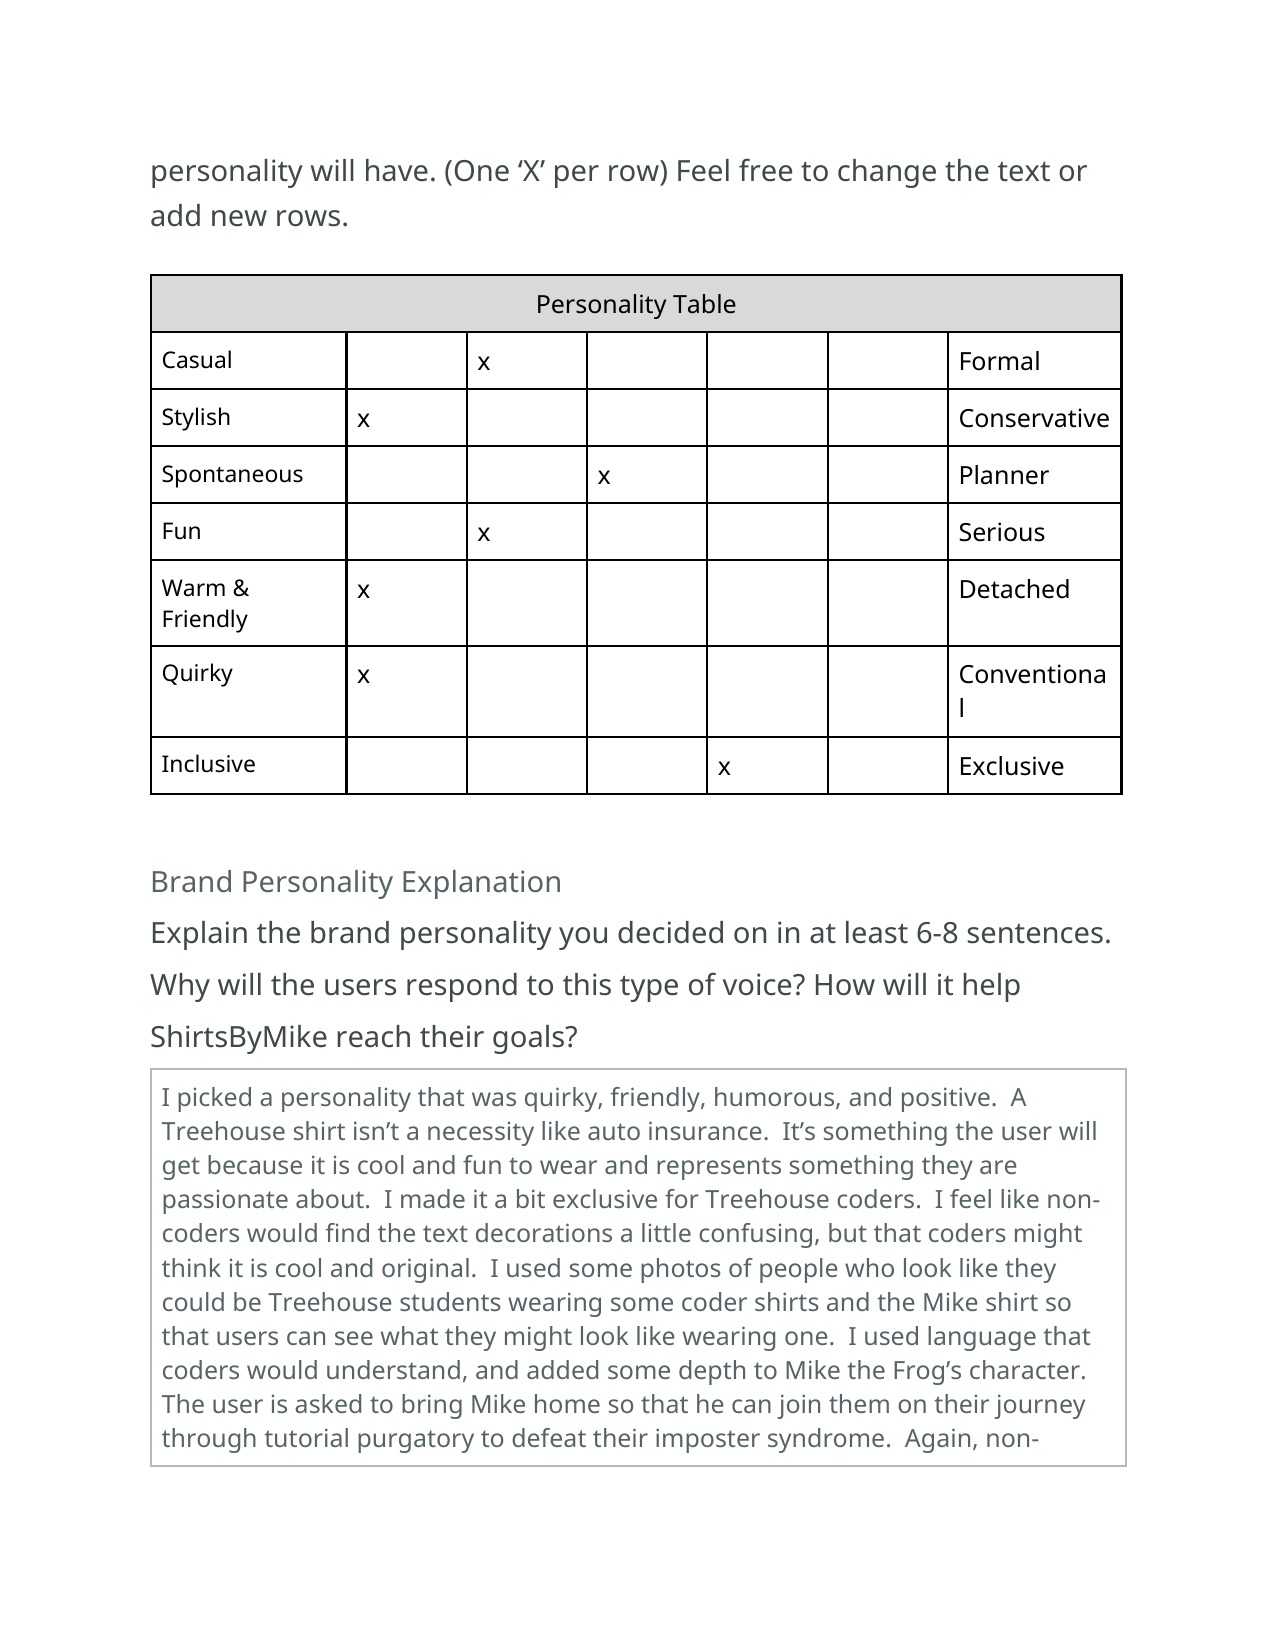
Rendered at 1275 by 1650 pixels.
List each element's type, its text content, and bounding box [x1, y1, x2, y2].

table_cell [348, 504, 466, 559]
table_cell Casual [152, 333, 345, 388]
table_cell [468, 561, 586, 644]
table_cell Detached [949, 561, 1120, 644]
table_cell [708, 333, 827, 388]
table_cell [588, 647, 706, 736]
table_cell [588, 738, 706, 793]
table_cell [829, 738, 947, 793]
table_cell Serious [949, 504, 1120, 559]
table_cell [829, 504, 947, 559]
table_cell [588, 333, 706, 388]
table_cell [468, 738, 586, 793]
table_cell [348, 447, 466, 502]
table_cell [829, 333, 947, 388]
table_cell Stylish [152, 390, 345, 445]
table_cell Planner [949, 447, 1120, 502]
table_cell [708, 561, 827, 644]
table_cell x [348, 561, 466, 644]
table_cell [468, 390, 586, 445]
table_cell [829, 390, 947, 445]
table_cell x [468, 504, 586, 559]
table_cell Conventional [949, 647, 1120, 736]
table_cell [348, 738, 466, 793]
table_cell x [348, 647, 466, 736]
table_cell [829, 447, 947, 502]
table_cell [348, 333, 466, 388]
table_cell Conservative [949, 390, 1120, 445]
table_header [152, 1070, 1125, 1465]
table_cell Fun [152, 504, 345, 559]
table_cell [468, 447, 586, 502]
table_cell [829, 647, 947, 736]
table_cell [708, 647, 827, 736]
table_header Personality Table [152, 276, 1120, 331]
table_cell [829, 561, 947, 644]
table_cell [588, 504, 706, 559]
table_cell [588, 561, 706, 644]
table_cell x [708, 738, 827, 793]
table_cell x [468, 333, 586, 388]
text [150, 150, 1125, 235]
table_cell [468, 647, 586, 736]
table_cell Quirky [152, 647, 345, 736]
table_cell Exclusive [949, 738, 1120, 793]
table_cell [708, 390, 827, 445]
table_cell x [348, 390, 466, 445]
table_cell [708, 447, 827, 502]
table_cell Spontaneous [152, 447, 345, 502]
table_cell [588, 390, 706, 445]
table_cell x [588, 447, 706, 502]
table_cell Inclusive [152, 738, 345, 793]
table_cell Warm & Friendly [152, 561, 345, 644]
text Explain the brand personality you decided on in at least 6-8 sentences. Why will the users respond to this type of voice? How will it help ShirtsByMike reach their goals? [150, 913, 1125, 1056]
table_cell Formal [949, 333, 1120, 388]
table_cell [708, 504, 827, 559]
subtitle Brand Personality Explanation [150, 861, 1125, 901]
